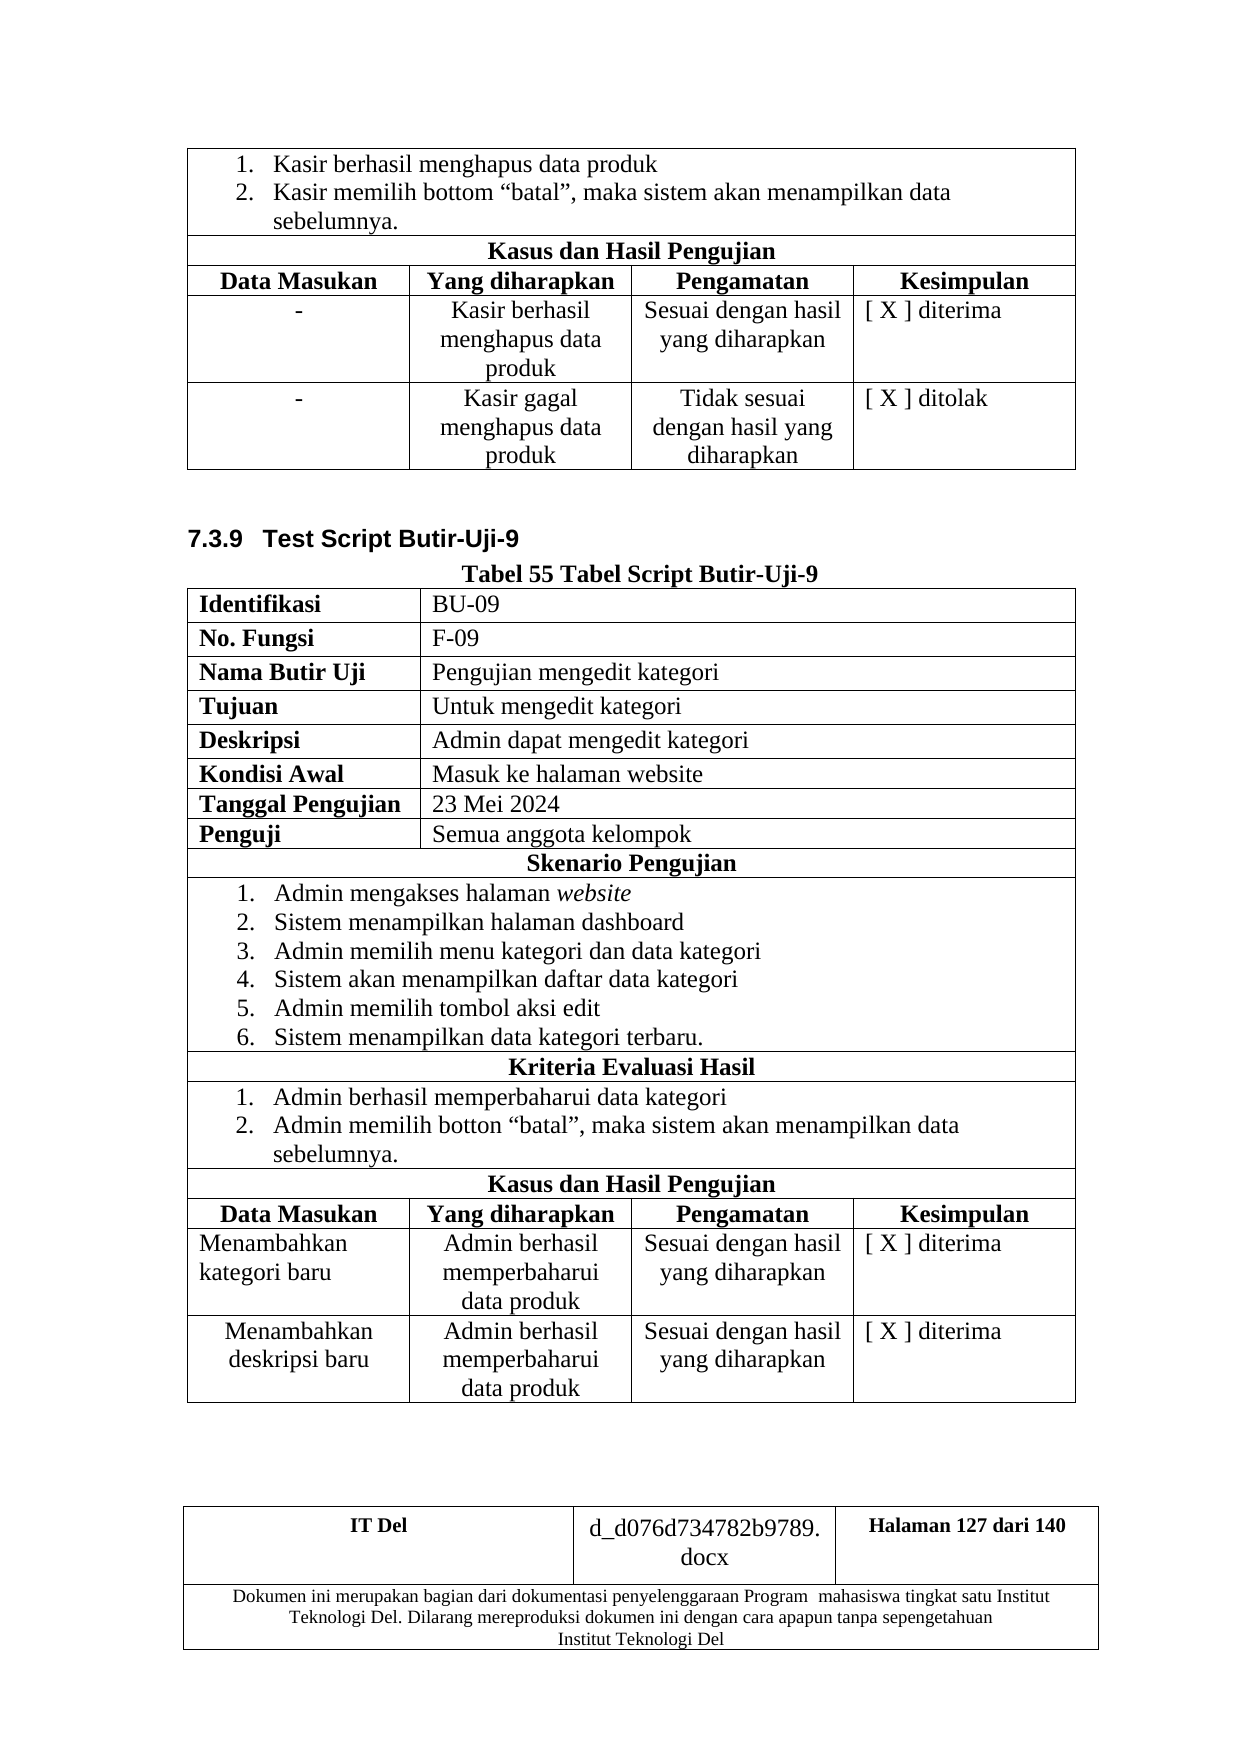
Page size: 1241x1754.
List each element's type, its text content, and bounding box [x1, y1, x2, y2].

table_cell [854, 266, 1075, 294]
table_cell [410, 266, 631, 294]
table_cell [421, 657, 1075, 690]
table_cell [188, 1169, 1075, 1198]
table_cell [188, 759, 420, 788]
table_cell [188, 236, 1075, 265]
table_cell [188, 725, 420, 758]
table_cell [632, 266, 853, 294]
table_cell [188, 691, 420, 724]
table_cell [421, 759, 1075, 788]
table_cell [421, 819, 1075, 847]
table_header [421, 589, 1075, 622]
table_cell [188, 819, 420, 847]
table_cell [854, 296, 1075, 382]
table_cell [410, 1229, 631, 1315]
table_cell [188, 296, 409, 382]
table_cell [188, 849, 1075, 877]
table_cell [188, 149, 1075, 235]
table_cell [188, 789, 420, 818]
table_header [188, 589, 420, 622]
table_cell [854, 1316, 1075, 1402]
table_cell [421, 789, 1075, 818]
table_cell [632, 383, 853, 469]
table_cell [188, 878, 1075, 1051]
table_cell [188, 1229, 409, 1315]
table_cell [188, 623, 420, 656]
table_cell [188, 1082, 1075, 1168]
text Tabel 55 Tabel Script Butir-Uji-9 [187, 559, 1092, 588]
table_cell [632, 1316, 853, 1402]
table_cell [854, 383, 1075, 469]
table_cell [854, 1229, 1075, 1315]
subtitle Test Script Butir-Uji-9 [187, 524, 1092, 553]
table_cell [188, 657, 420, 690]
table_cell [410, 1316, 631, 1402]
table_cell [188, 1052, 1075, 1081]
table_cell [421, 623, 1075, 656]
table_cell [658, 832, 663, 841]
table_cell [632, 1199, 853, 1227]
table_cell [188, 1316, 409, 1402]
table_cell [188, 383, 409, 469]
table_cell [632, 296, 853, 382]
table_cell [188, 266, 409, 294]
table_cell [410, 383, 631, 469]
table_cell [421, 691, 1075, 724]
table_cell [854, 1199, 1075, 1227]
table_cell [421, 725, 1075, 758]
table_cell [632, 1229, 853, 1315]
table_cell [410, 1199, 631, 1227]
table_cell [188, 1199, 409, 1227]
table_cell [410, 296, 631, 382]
